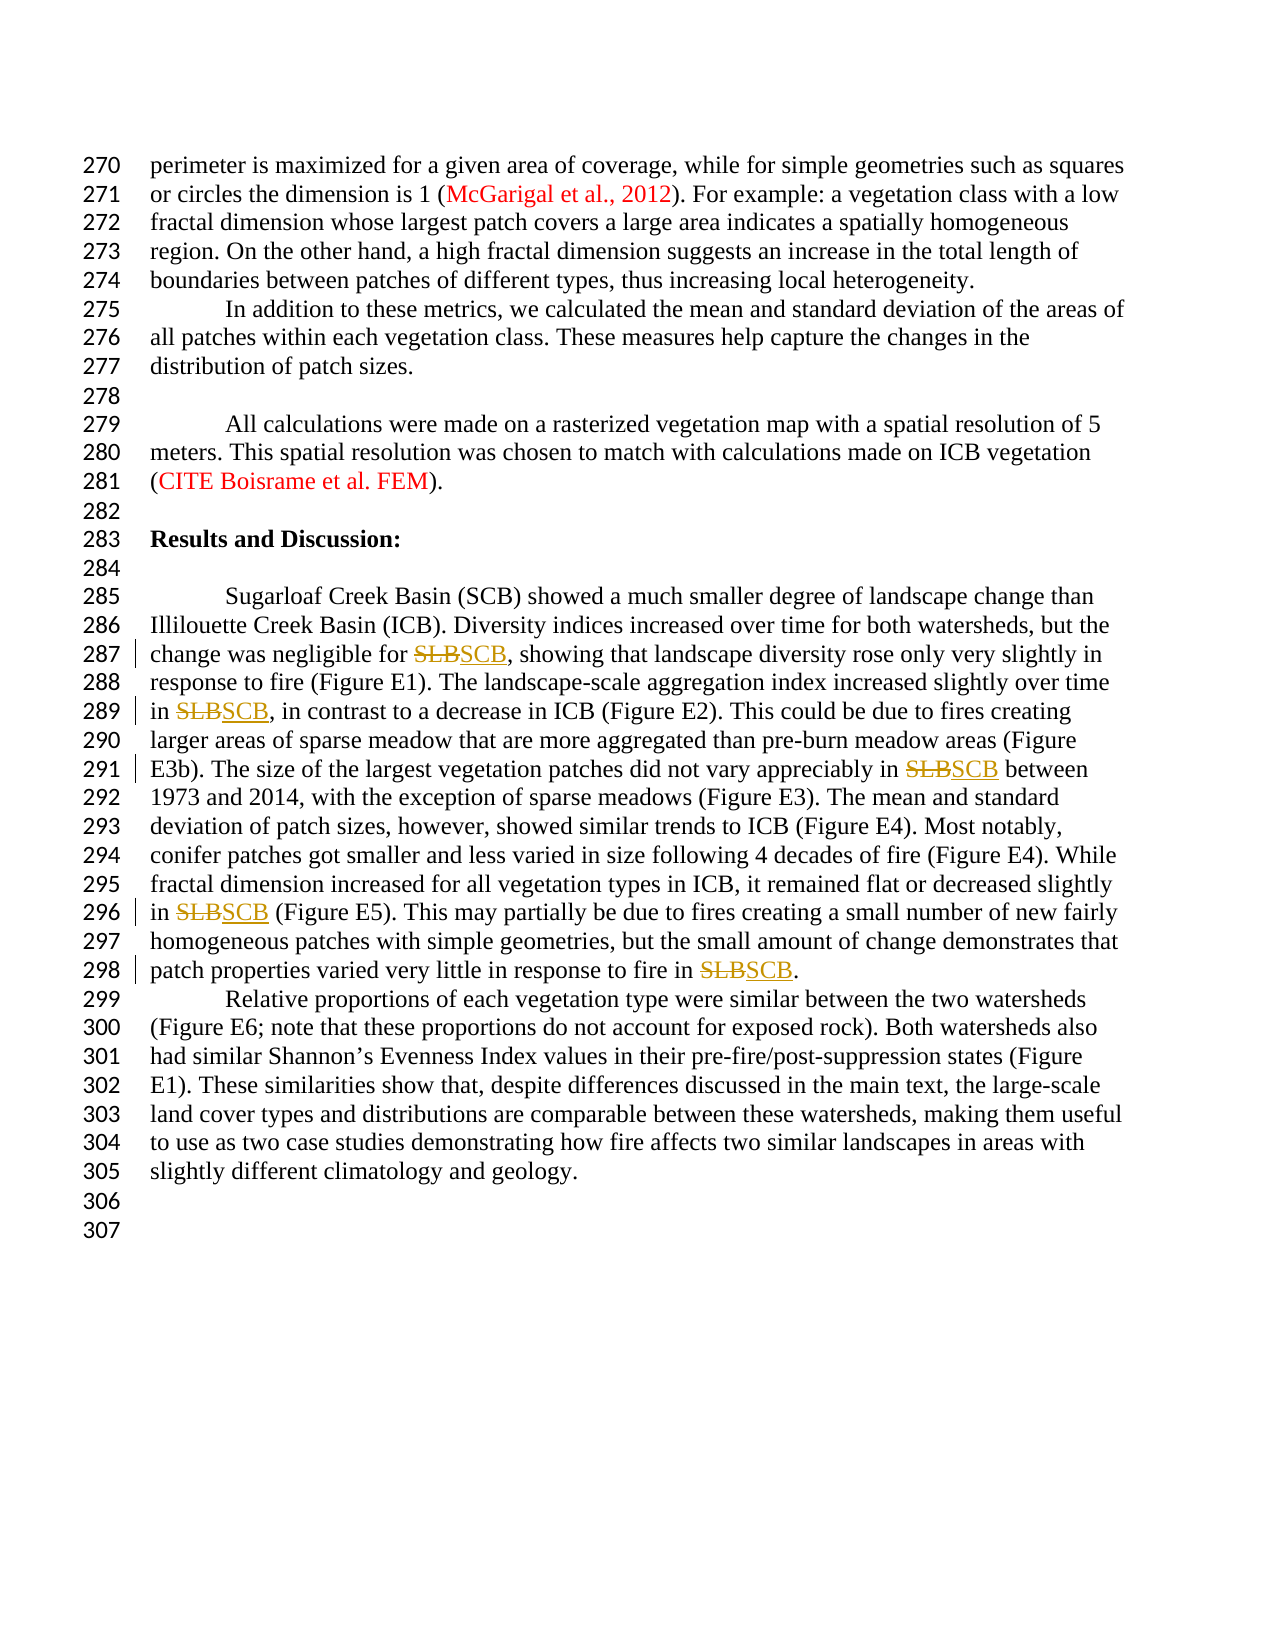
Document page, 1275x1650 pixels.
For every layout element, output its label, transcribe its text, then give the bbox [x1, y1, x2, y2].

text In addition to these metrics, we calculated the mean and standard deviation of the areas of all patches within each vegetation class. These measures help capture the changes in the distribution of patch sizes. [150, 294, 1125, 380]
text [150, 150, 1125, 294]
text Sugarloaf Creek Basin (SCB) showed a much smaller degree of landscape change than Illilouette Creek Basin (ICB). Diversity indices increased over time for both watersheds, but the change was negligible for , showing that landscape diversity rose only very slightly in response to fire (Figure E1). The landscape-scale aggregation index increased slightly over time in , in contrast to a decrease in ICB (Figure E2). This could be due to fires creating larger areas of sparse meadow that are more aggregated than pre-burn meadow areas (Figure E3b). The size of the largest vegetation patches did not vary appreciably in between 1973 and 2014, with the exception of sparse meadows (Figure E3). The mean and standard deviation of patch sizes, however, showed similar trends to ICB (Figure E4). Most notably, conifer patches got smaller and less varied in size following 4 decades of fire (Figure E4). While fractal dimension increased for all vegetation types in ICB, it remained flat or decreased slightly in (Figure E5). This may partially be due to fires creating a small number of new fairly homogeneous patches with simple geometries, but the small amount of change demonstrates that patch properties varied very little in response to fire in . [150, 581, 1125, 984]
text Relative proportions of each vegetation type were similar between the two watersheds (Figure E6; note that these proportions do not account for exposed rock). Both watersheds also had similar Shannon’s Evenness Index values in their pre-fire/post-suppression states (Figure E1). These similarities show that, despite differences discussed in the main text, the large-scale land cover types and distributions are comparable between these watersheds, making them useful to use as two case studies demonstrating how fire affects two similar landscapes in areas with slightly different climatology and geology. [150, 984, 1125, 1185]
text All calculations were made on a rasterized vegetation map with a spatial resolution of 5 meters. This spatial resolution was chosen to match with calculations made on ICB vegetation (CITE Boisrame et al. FEM). [150, 409, 1125, 495]
text Results and Discussion: [150, 524, 1125, 552]
